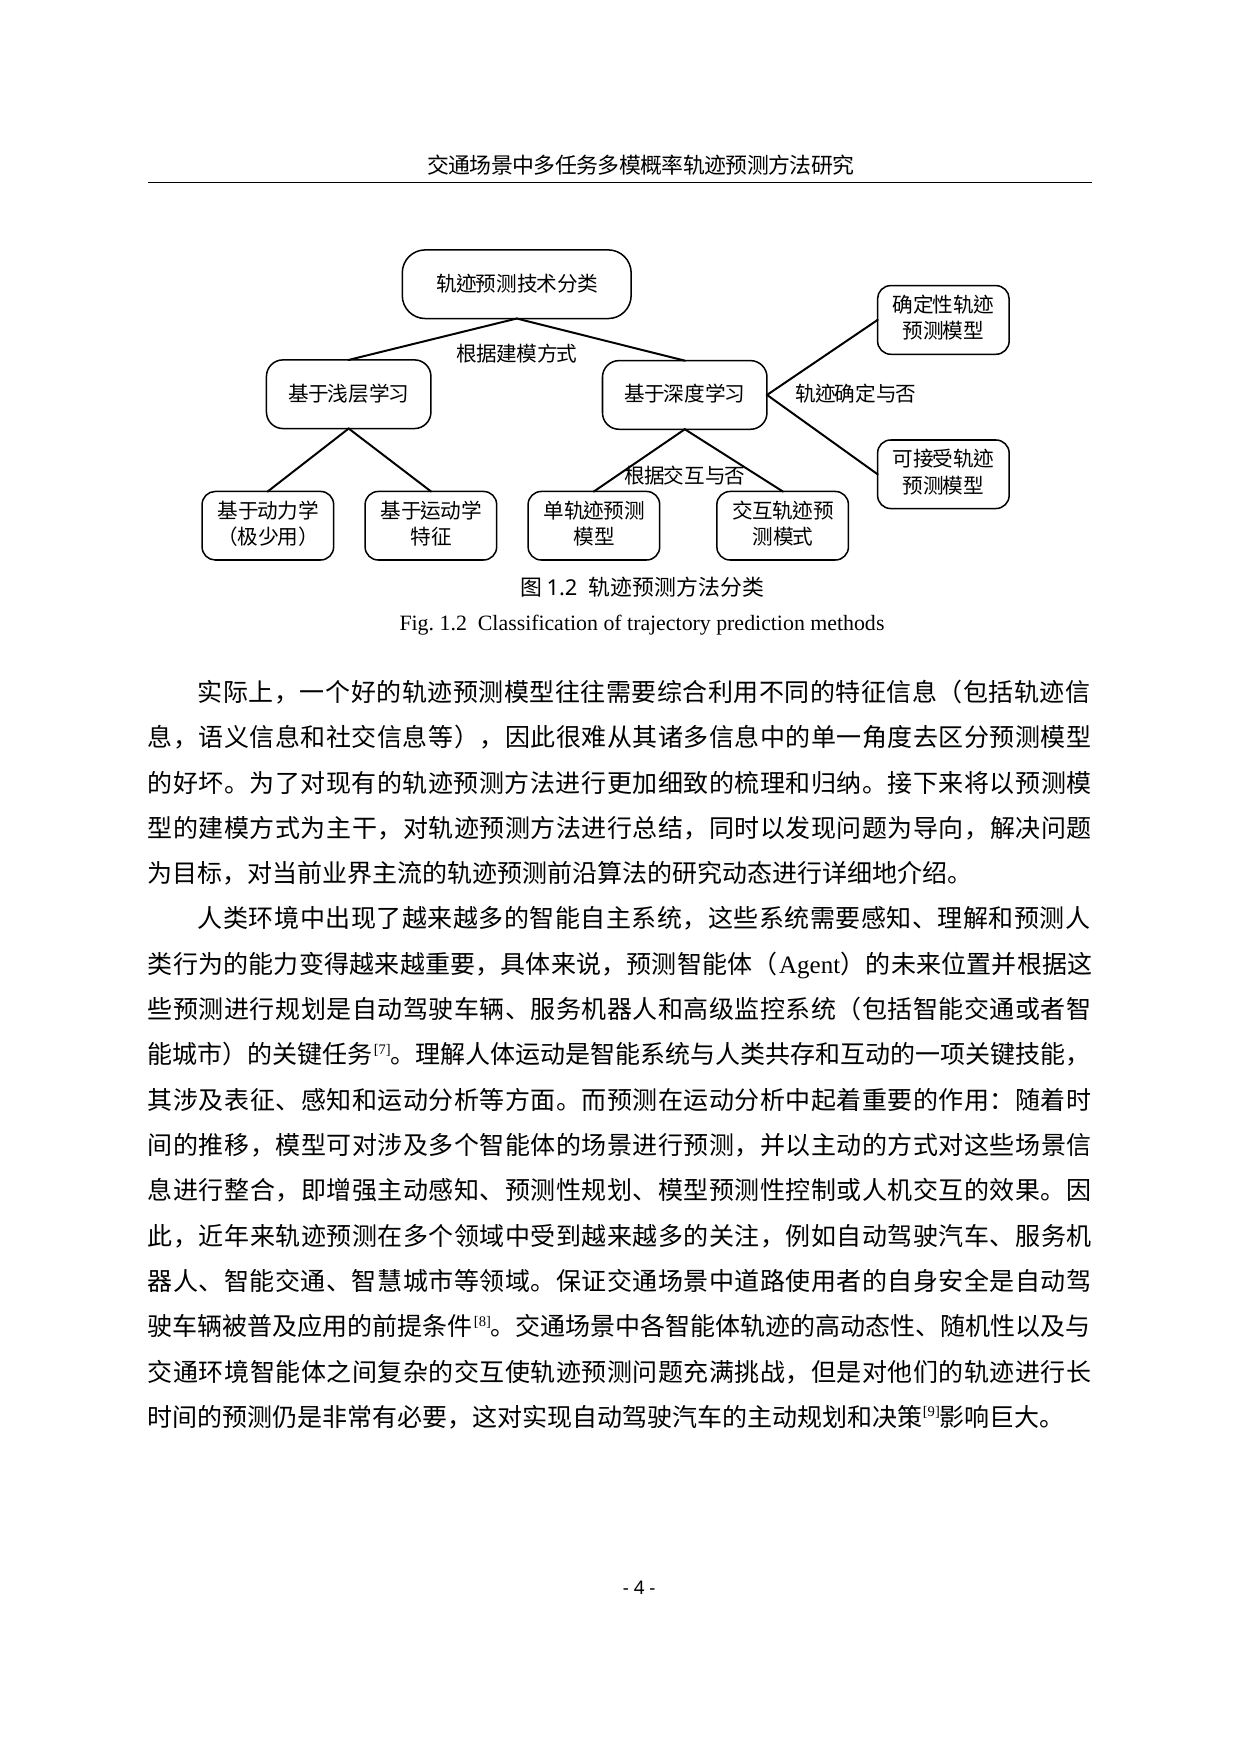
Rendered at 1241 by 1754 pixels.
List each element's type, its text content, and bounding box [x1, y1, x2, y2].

text 实际上，一个好的轨迹预测模型往往需要综合利用不同的特征信息（包括轨迹信息，语义信息和社交信息等），因此很难从其诸多信息中的单一角度去区分预测模型的好坏。为了对现有的轨迹预测方法进行更加细致的梳理和归纳。接下来将以预测模型的建模方式为主干，对轨迹预测方法进行总结，同时以发现问题为导向，解决问题为目标，对当前业界主流的轨迹预测前沿算法的研究动态进行详细地介绍。 [148, 672, 1092, 890]
text 图1.2 轨迹预测方法分类 [148, 570, 1092, 602]
text Fig. 1.2 Classification of trajectory prediction methods [148, 609, 1092, 635]
text 人类环境中出现了越来越多的智能自主系统，这些系统需要感知、理解和预测人类行为的能力变得越来越重要，具体来说，预测智能体（Agent）的未来位置并根据这些预测进行规划是自动驾驶车辆、服务机器人和高级监控系统（包括智能交通或者智能城市）的关键任务[7]。理解人体运动是智能系统与人类共存和互动的一项关键技能，其涉及表征、感知和运动分析等方面。而预测在运动分析中起着重要的作用：随着时间的推移，模型可对涉及多个智能体的场景进行预测，并以主动的方式对这些场景信息进行整合，即增强主动感知、预测性规划、模型预测性控制或人机交互的效果。因此，近年来轨迹预测在多个领域中受到越来越多的关注，例如自动驾驶汽车、服务机器人、智能交通、智慧城市等领域。保证交通场景中道路使用者的自身安全是自动驾驶车辆被普及应用的前提条件[8]。交通场景中各智能体轨迹的高动态性、随机性以及与交通环境智能体之间复杂的交互使轨迹预测问题充满挑战，但是对他们的轨迹进行长时间的预测仍是非常有必要，这对实现自动驾驶汽车的主动规划和决策[9]影响巨大。 [148, 899, 1092, 1434]
